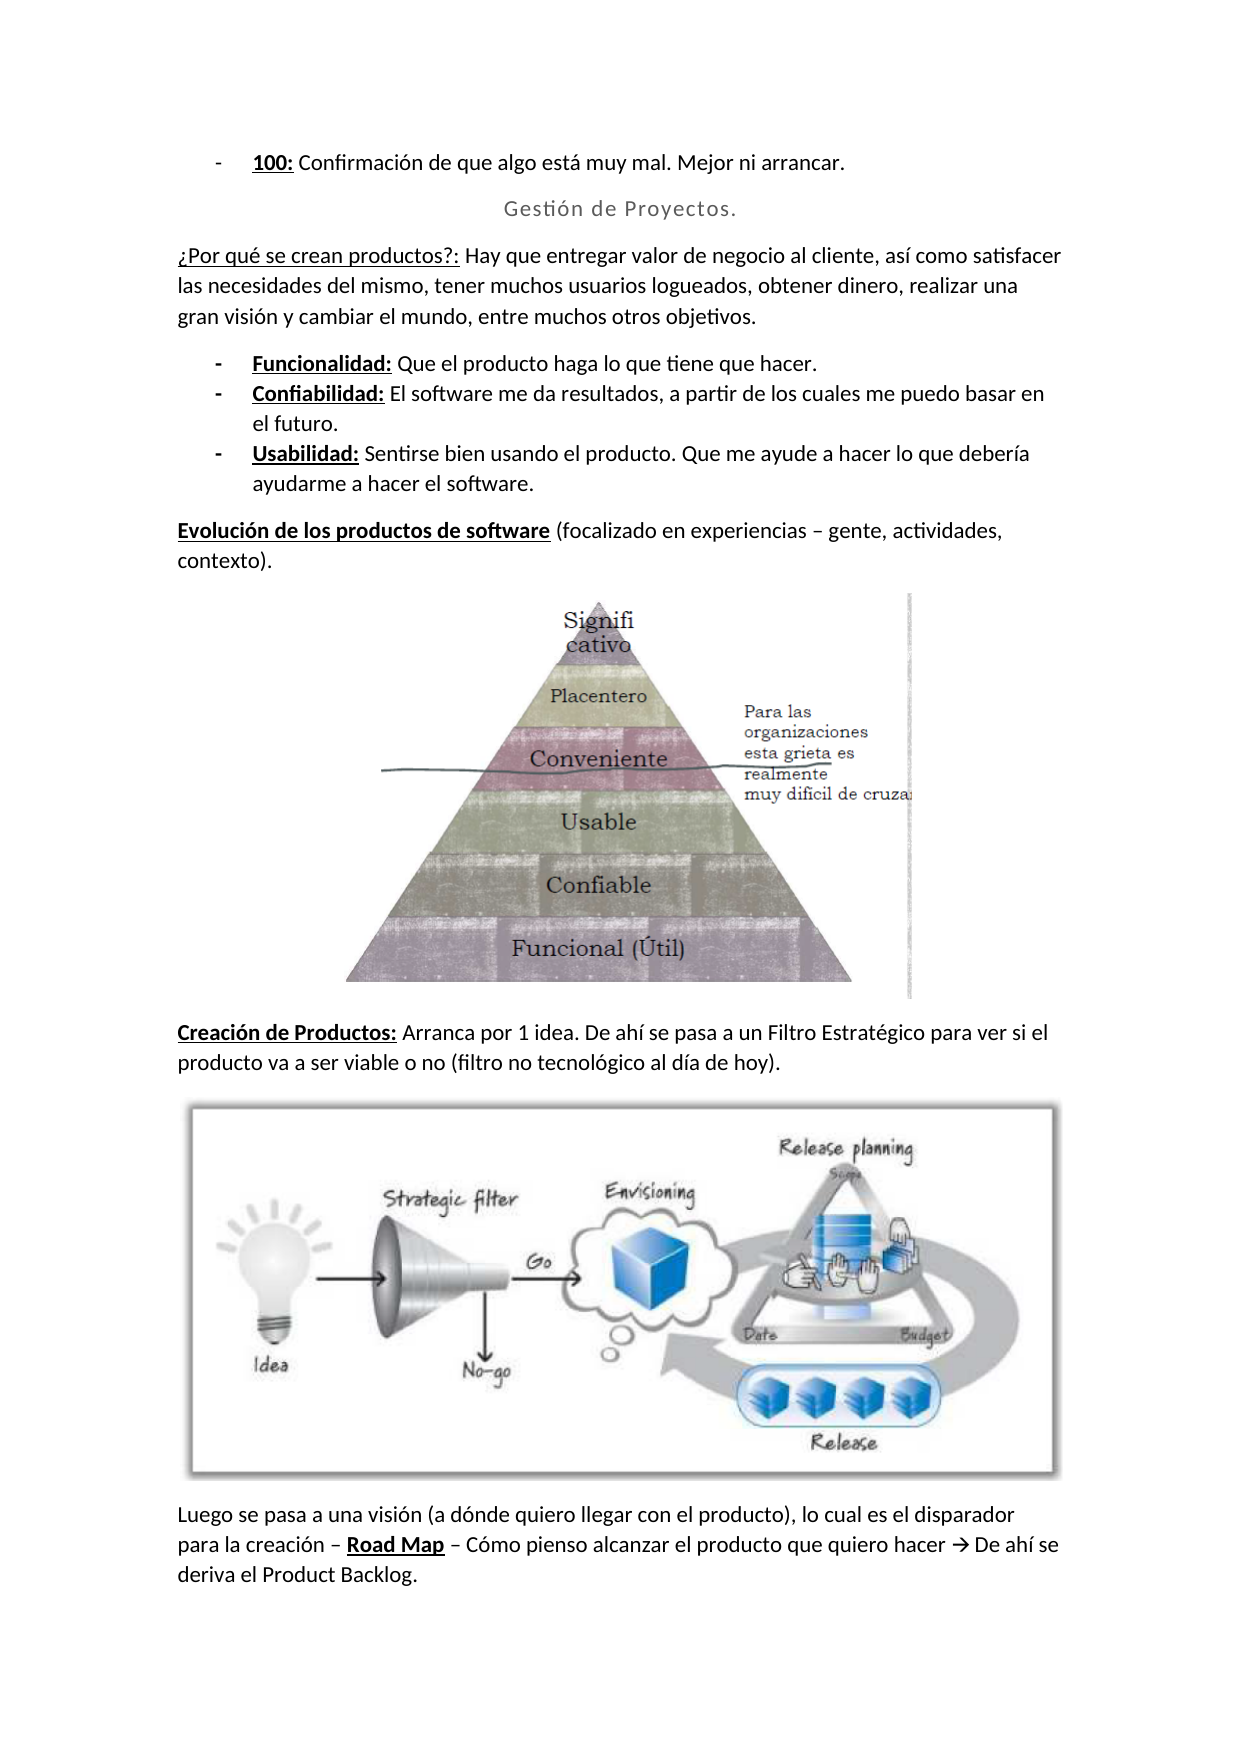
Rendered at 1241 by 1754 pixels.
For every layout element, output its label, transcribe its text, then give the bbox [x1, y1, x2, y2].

picture [177, 1094, 1063, 1481]
list Usabilidad: Sentirse bien usando el producto. Que me ayude a hacer lo que debería ayudarme a hacer el software. [215, 439, 1063, 497]
subtitle Gestión de Proyectos. [177, 194, 1063, 222]
list 100: Confirmación de que algo está muy mal. Mejor ni arrancar. [215, 148, 1063, 176]
list Confiabilidad: El software me da resultados, a partir de los cuales me puedo basar en el futuro. [215, 379, 1063, 437]
text Evolución de los productos de software (focalizado en experiencias – gente, actividades, contexto). [177, 516, 1063, 574]
text Luego se pasa a una visión (a dónde quiero llegar con el producto), lo cual es el disparador para la creación – Road Map – Cómo pienso alcanzar el producto que quiero hacer 🡪 De ahí se deriva el Product Backlog. [177, 1500, 1063, 1588]
text ¿Por qué se crean productos?: Hay que entregar valor de negocio al cliente, así como satisfacer las necesidades del mismo, tener muchos usuarios logueados, obtener dinero, realizar una gran visión y cambiar el mundo, entre muchos otros objetivos. [177, 241, 1063, 330]
list Funcionalidad: Que el producto haga lo que tiene que hacer. [215, 349, 1063, 377]
picture [328, 593, 912, 999]
text Creación de Productos: Arranca por 1 idea. De ahí se pasa a un Filtro Estratégico para ver si el producto va a ser viable o no (filtro no tecnológico al día de hoy). [177, 1018, 1063, 1076]
